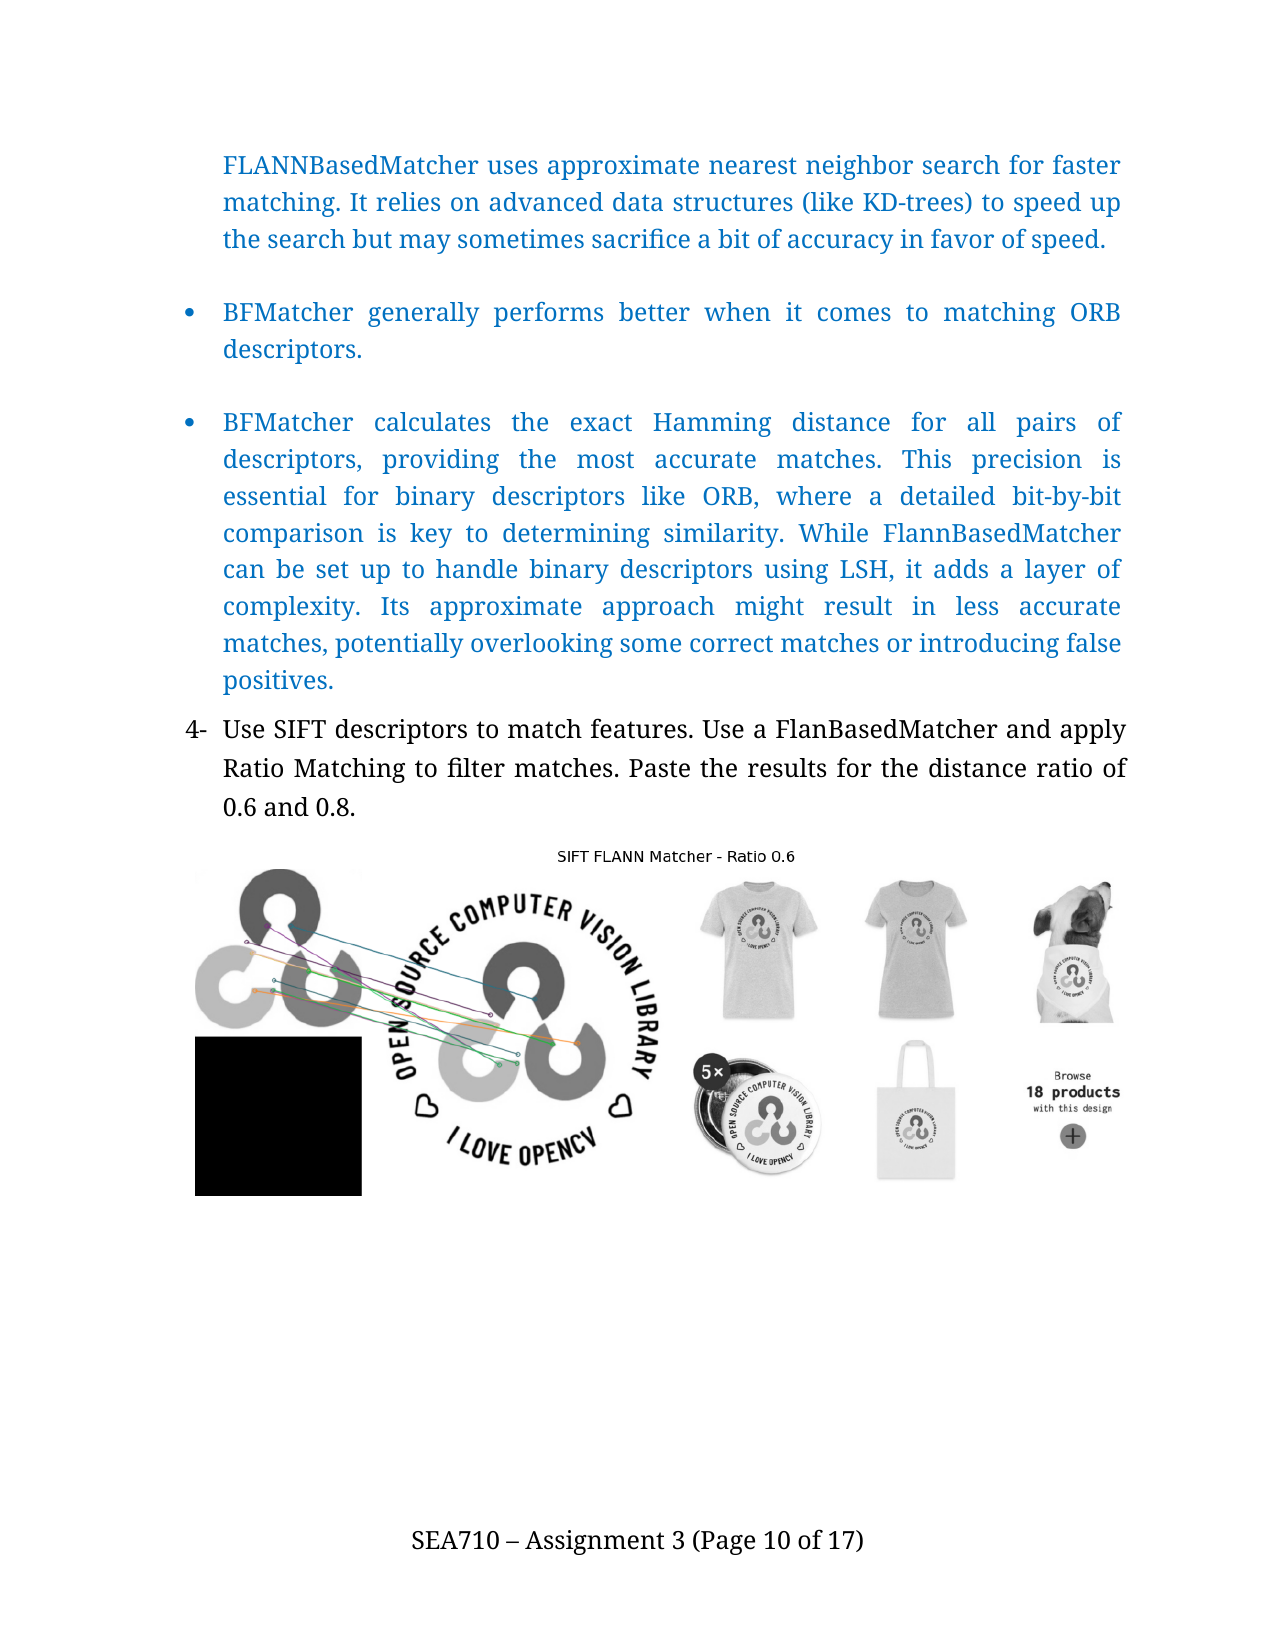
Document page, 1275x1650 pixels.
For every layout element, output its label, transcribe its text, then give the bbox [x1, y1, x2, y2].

list FLANNBasedMatcher uses approximate nearest neighbor search for faster matching. It relies on advanced data structures (like KD-trees) to speed up the search but may sometimes sacrifice a bit of accuracy in favor of speed. [223, 148, 1122, 255]
picture [185, 841, 1166, 1205]
list BFMatcher generally performs better when it comes to matching ORB descriptors. [185, 295, 1122, 366]
list BFMatcher calculates the exact Hamming distance for all pairs of descriptors, providing the most accurate matches. This precision is essential for binary descriptors like ORB, where a detailed bit-by-bit comparison is key to determining similarity. While FlannBasedMatcher can be set up to handle binary descriptors using LSH, it adds a layer of complexity. Its approximate approach might result in less accurate matches, potentially overlooking some correct matches or introducing false positives. [185, 405, 1122, 697]
list Use SIFT descriptors to match features. Use a FlanBasedMatcher and apply Ratio Matching to filter matches. Paste the results for the distance ratio of 0.6 and 0.8. [185, 712, 1127, 824]
